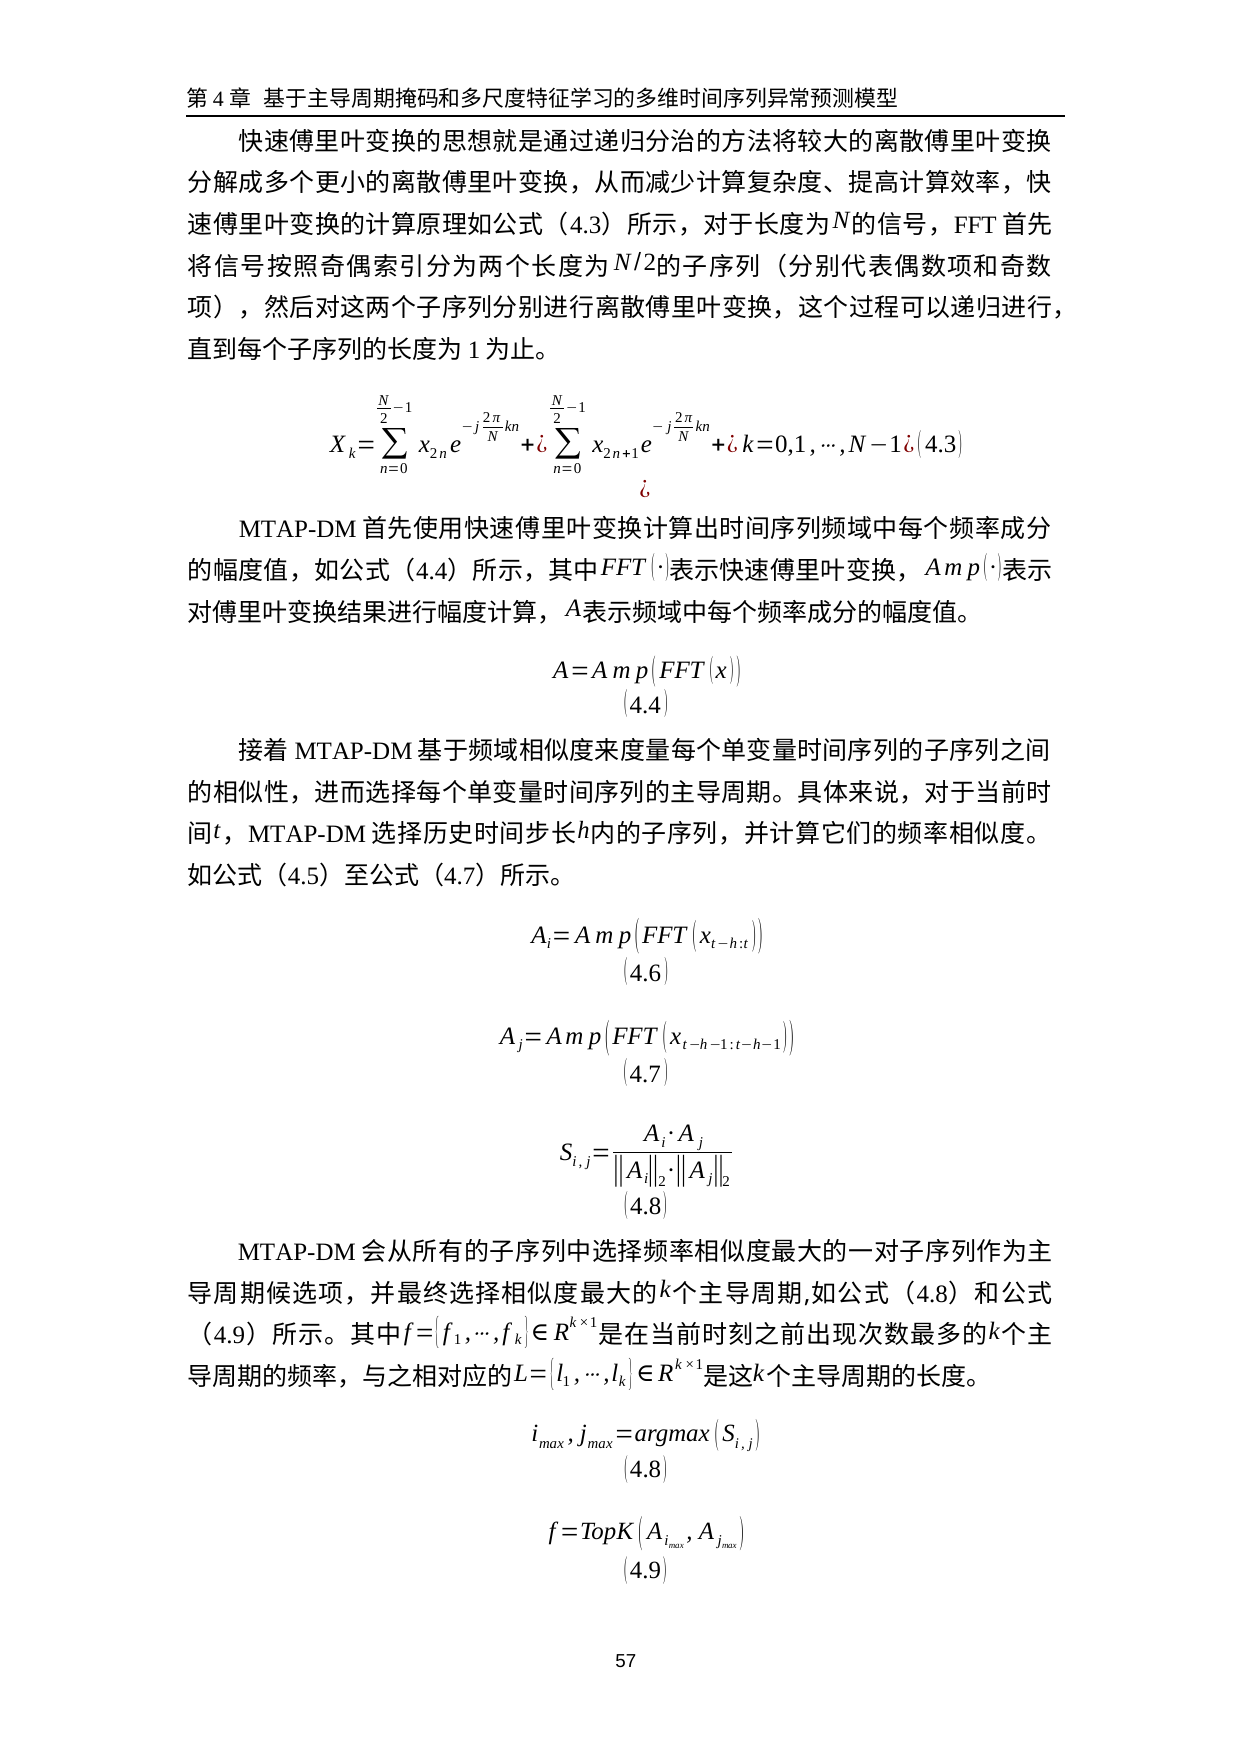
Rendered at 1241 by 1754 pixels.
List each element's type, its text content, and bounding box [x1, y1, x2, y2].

text 快速傅里叶变换的思想就是通过递归分治的方法将较大的离散傅里叶变换分解成多个更小的离散傅里叶变换，从而减少计算复杂度、提高计算效率，快速傅里叶变换的计算原理如公式（4.3）所示，对于长度为的信号，FFT首先将信号按照奇偶索引分为两个长度为的子序列（分别代表偶数项和奇数项），然后对这两个子序列分别进行离散傅里叶变换，这个过程可以递归进行，直到每个子序列的长度为1为止。 [188, 117, 1053, 367]
text 接着MTAP-DM基于频域相似度来度量每个单变量时间序列的子序列之间的相似性，进而选择每个单变量时间序列的主导周期。具体来说，对于当前时间，MTAP-DM选择历史时间步长内的子序列，并计算它们的频率相似度。如公式（4.5）至公式（4.7）所示。 [188, 726, 1053, 893]
text MTAP-DM首先使用快速傅里叶变换计算出时间序列频域中每个频率成分的幅度值，如公式（4.4）所示，其中表示快速傅里叶变换，表示对傅里叶变换结果进行幅度计算，表示频域中每个频率成分的幅度值。 [188, 504, 1053, 629]
text MTAP-DM会从所有的子序列中选择频率相似度最大的一对子序列作为主导周期候选项，并最终选择相似度最大的个主导周期,如公式（4.8）和公式（4.9）所示。其中是在当前时刻之前出现次数最多的个主导周期的频率，与之相对应的是这个主导周期的长度。 [188, 1227, 1053, 1394]
